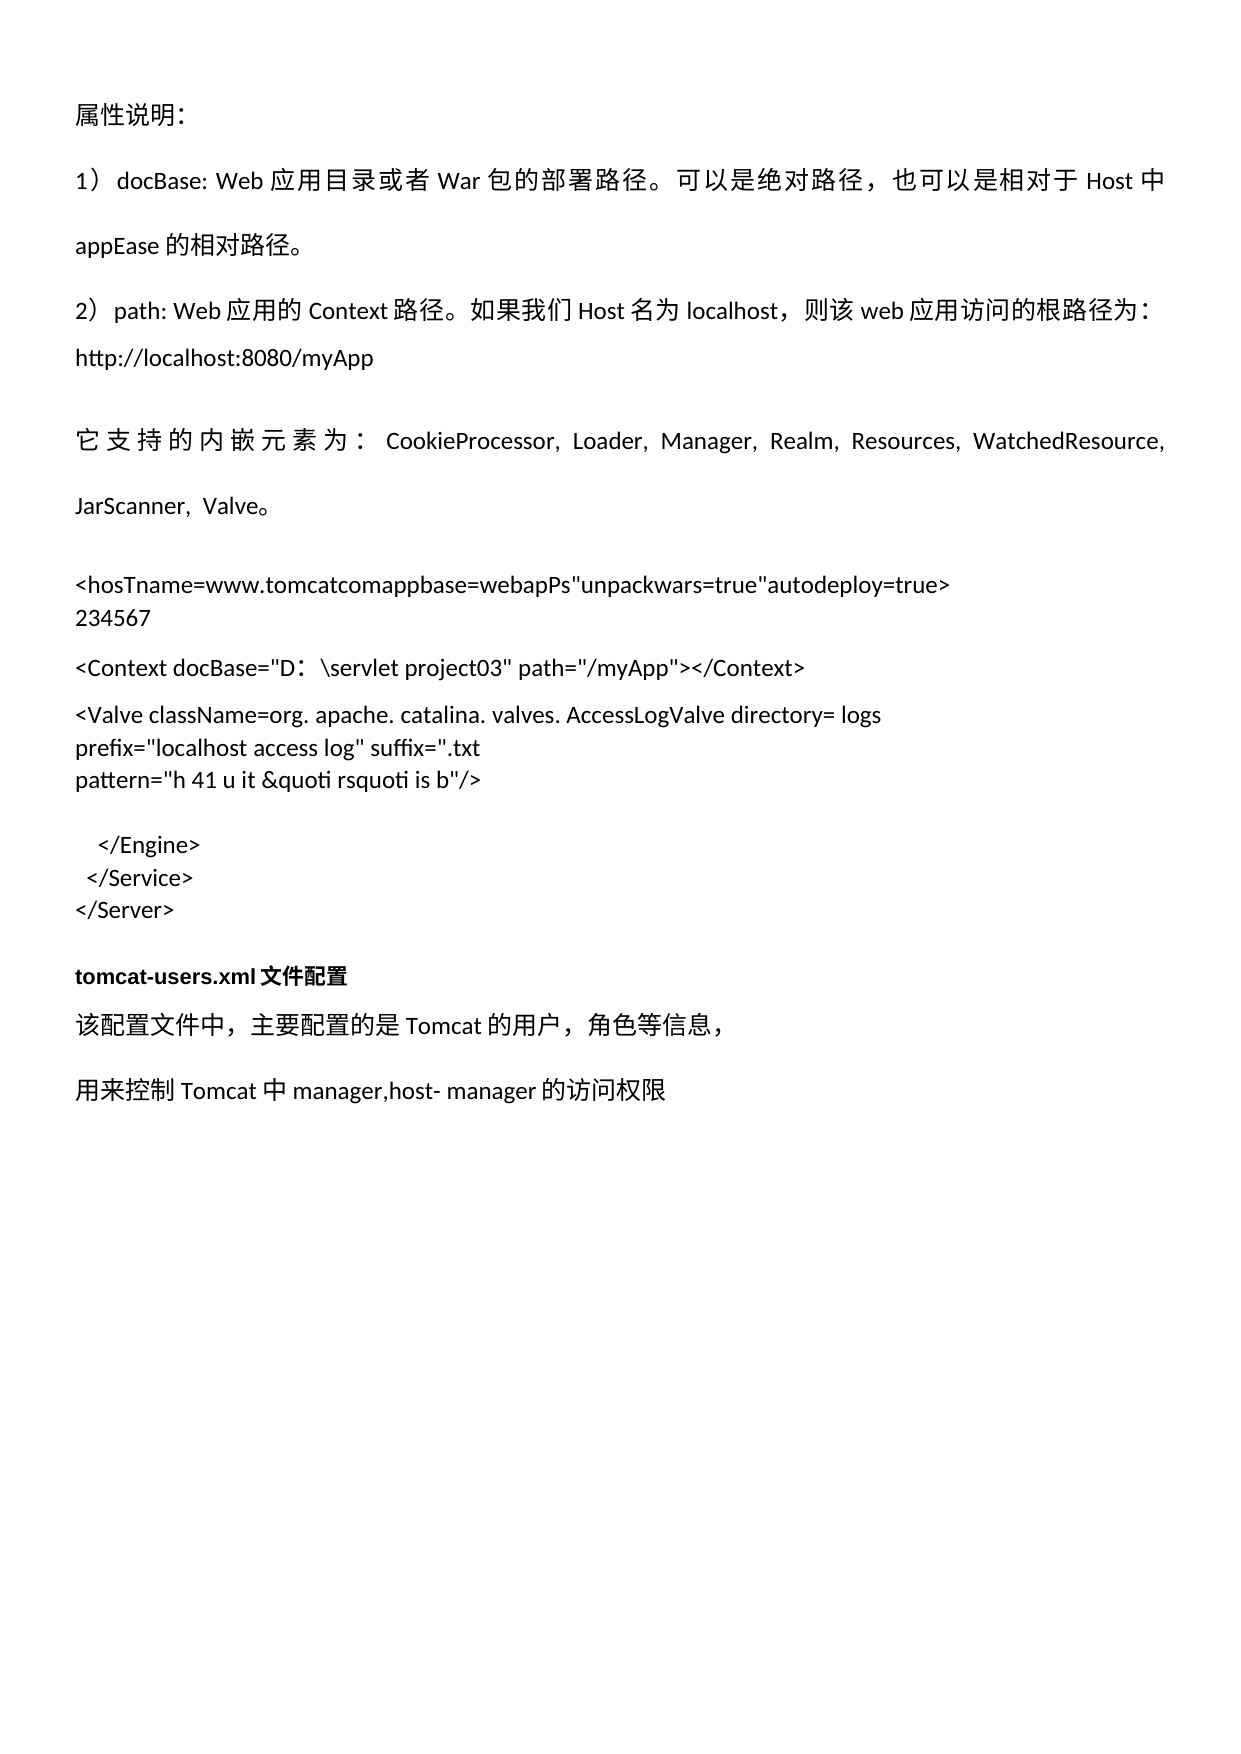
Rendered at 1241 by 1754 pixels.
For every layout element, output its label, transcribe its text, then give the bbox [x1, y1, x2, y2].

list 属性说明： [75, 81, 1165, 146]
list <hosTname=www.tomcatcomappbase=webapPs"unpackwars=true"autodeploy=true> [75, 568, 1165, 601]
list prefix="localhost access log" suffix=".txt [75, 731, 1165, 763]
list <Context docBase="D：\servlet project03" path="/myApp"></Context> [75, 633, 1165, 698]
list </Server> [75, 893, 1165, 926]
list pattern="h 41 u it &quoti rsquoti is b"/> [75, 763, 1165, 796]
list 234567 [75, 601, 1165, 633]
list </Engine> [75, 828, 1165, 861]
list </Service> [75, 861, 1165, 893]
subtitle tomcat-users.xml文件配置 [75, 958, 1165, 991]
list 它支持的内嵌元素为：CookieProcessor, Loader, Manager, Realm, Resources, WatchedResource, JarScanner, Valve。 [75, 406, 1165, 536]
list <Valve className=org. apache. catalina. valves. AccessLogValve directory= logs [75, 698, 1165, 731]
list 2）path: Web应用的Context路径。如果我们Host名为localhost，则该web应用访问的根路径为：http://localhost:8080/myApp [75, 276, 1165, 373]
list 1）docBase: Web应用目录或者War包的部署路径。可以是绝对路径，也可以是相对于Host中appEase的相对路径。 [75, 146, 1165, 276]
list 用来控制 Tomcat中 manager,host- manager的访问权限 [75, 1056, 1165, 1121]
list 该配置文件中，主要配置的是 Tomcat的用户，角色等信息， [75, 991, 1165, 1056]
